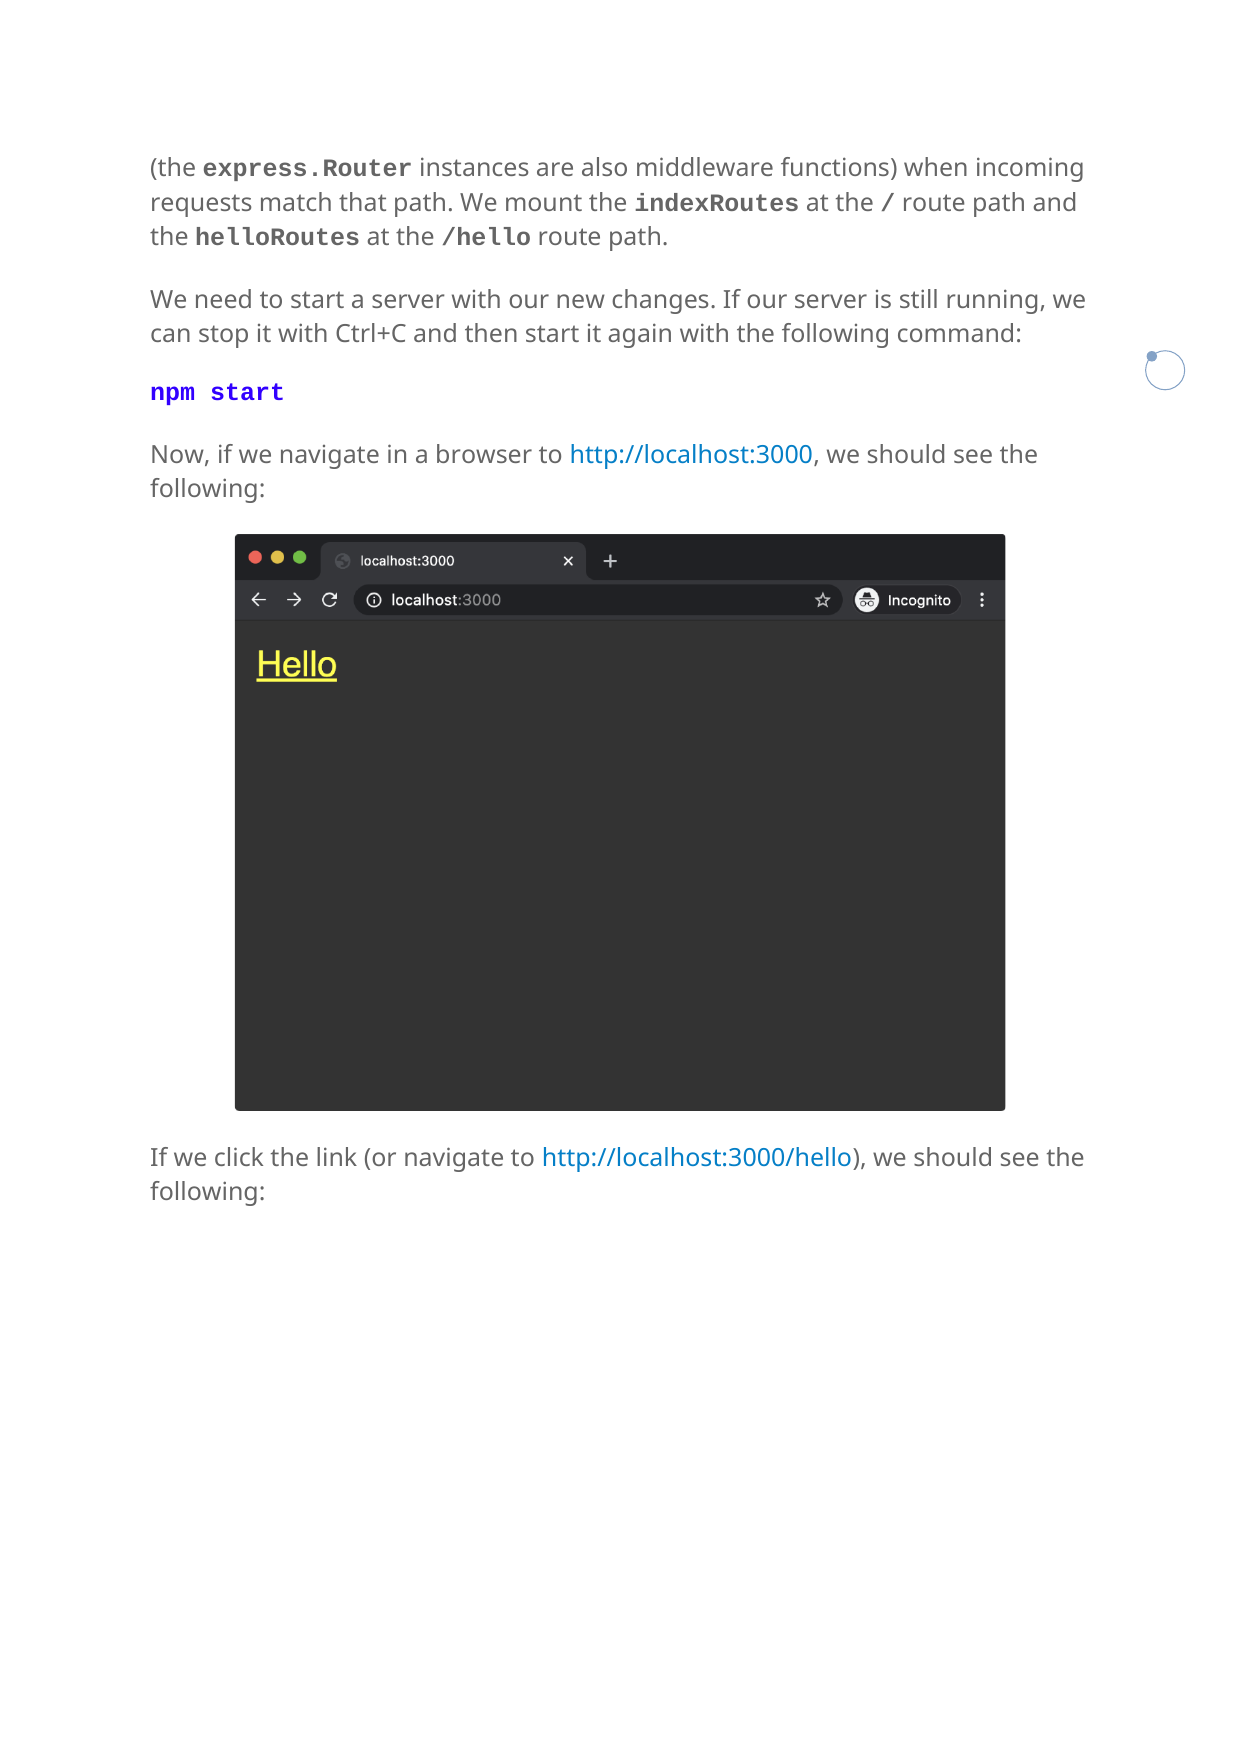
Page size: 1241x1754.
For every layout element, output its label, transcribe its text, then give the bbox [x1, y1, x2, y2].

text If we click the link (or navigate to http://localhost:3000/hello), we should see the following: [150, 1140, 1090, 1208]
text We need to start a server with our new changes. If our server is still running, we can stop it with Ctrl+C and then start it again with the following command: [150, 282, 1090, 350]
picture [234, 534, 1006, 1111]
text npm start [150, 379, 1090, 408]
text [150, 150, 1090, 253]
text Now, if we navigate in a browser to http://localhost:3000, we should see the following: [150, 437, 1090, 505]
